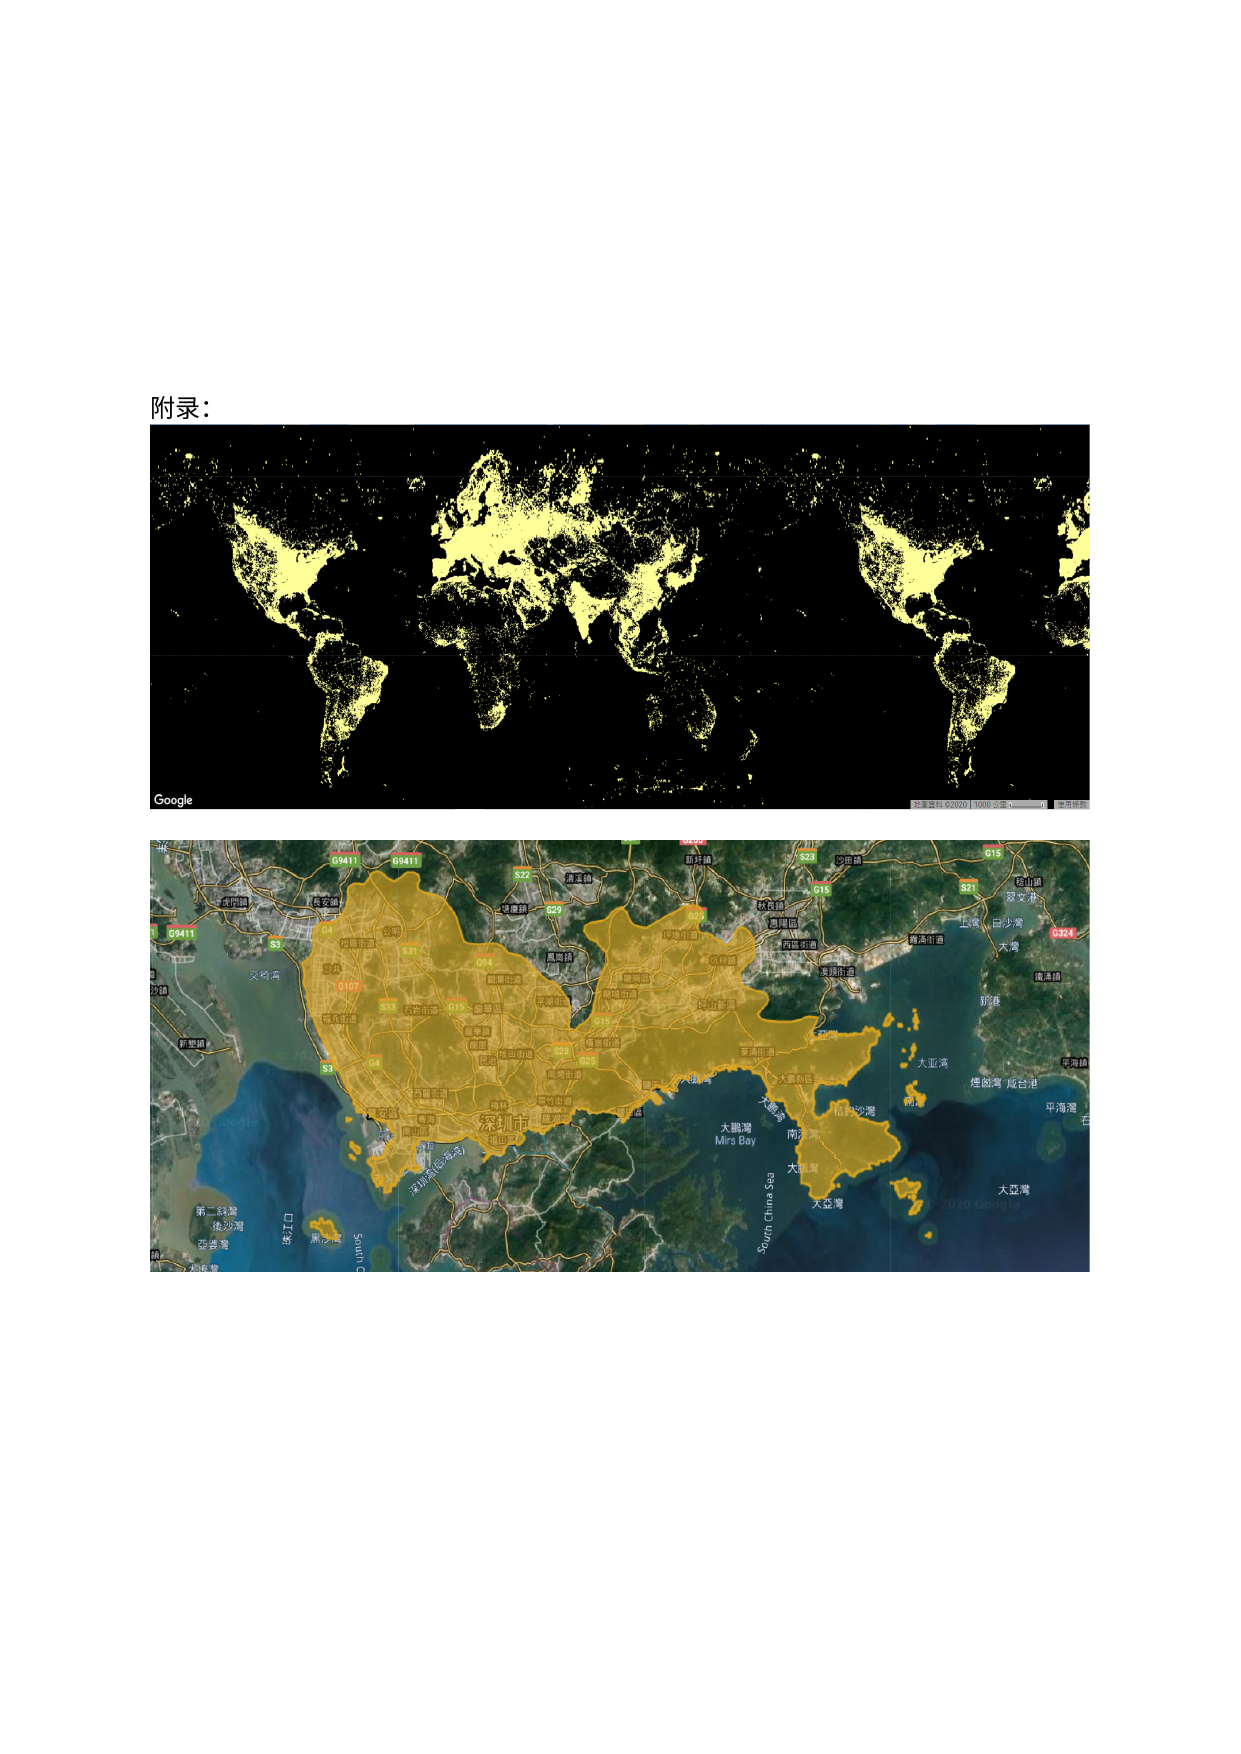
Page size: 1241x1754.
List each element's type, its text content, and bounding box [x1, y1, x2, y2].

picture [150, 840, 1090, 1272]
picture [150, 424, 1090, 810]
text 附录： [150, 388, 1090, 424]
